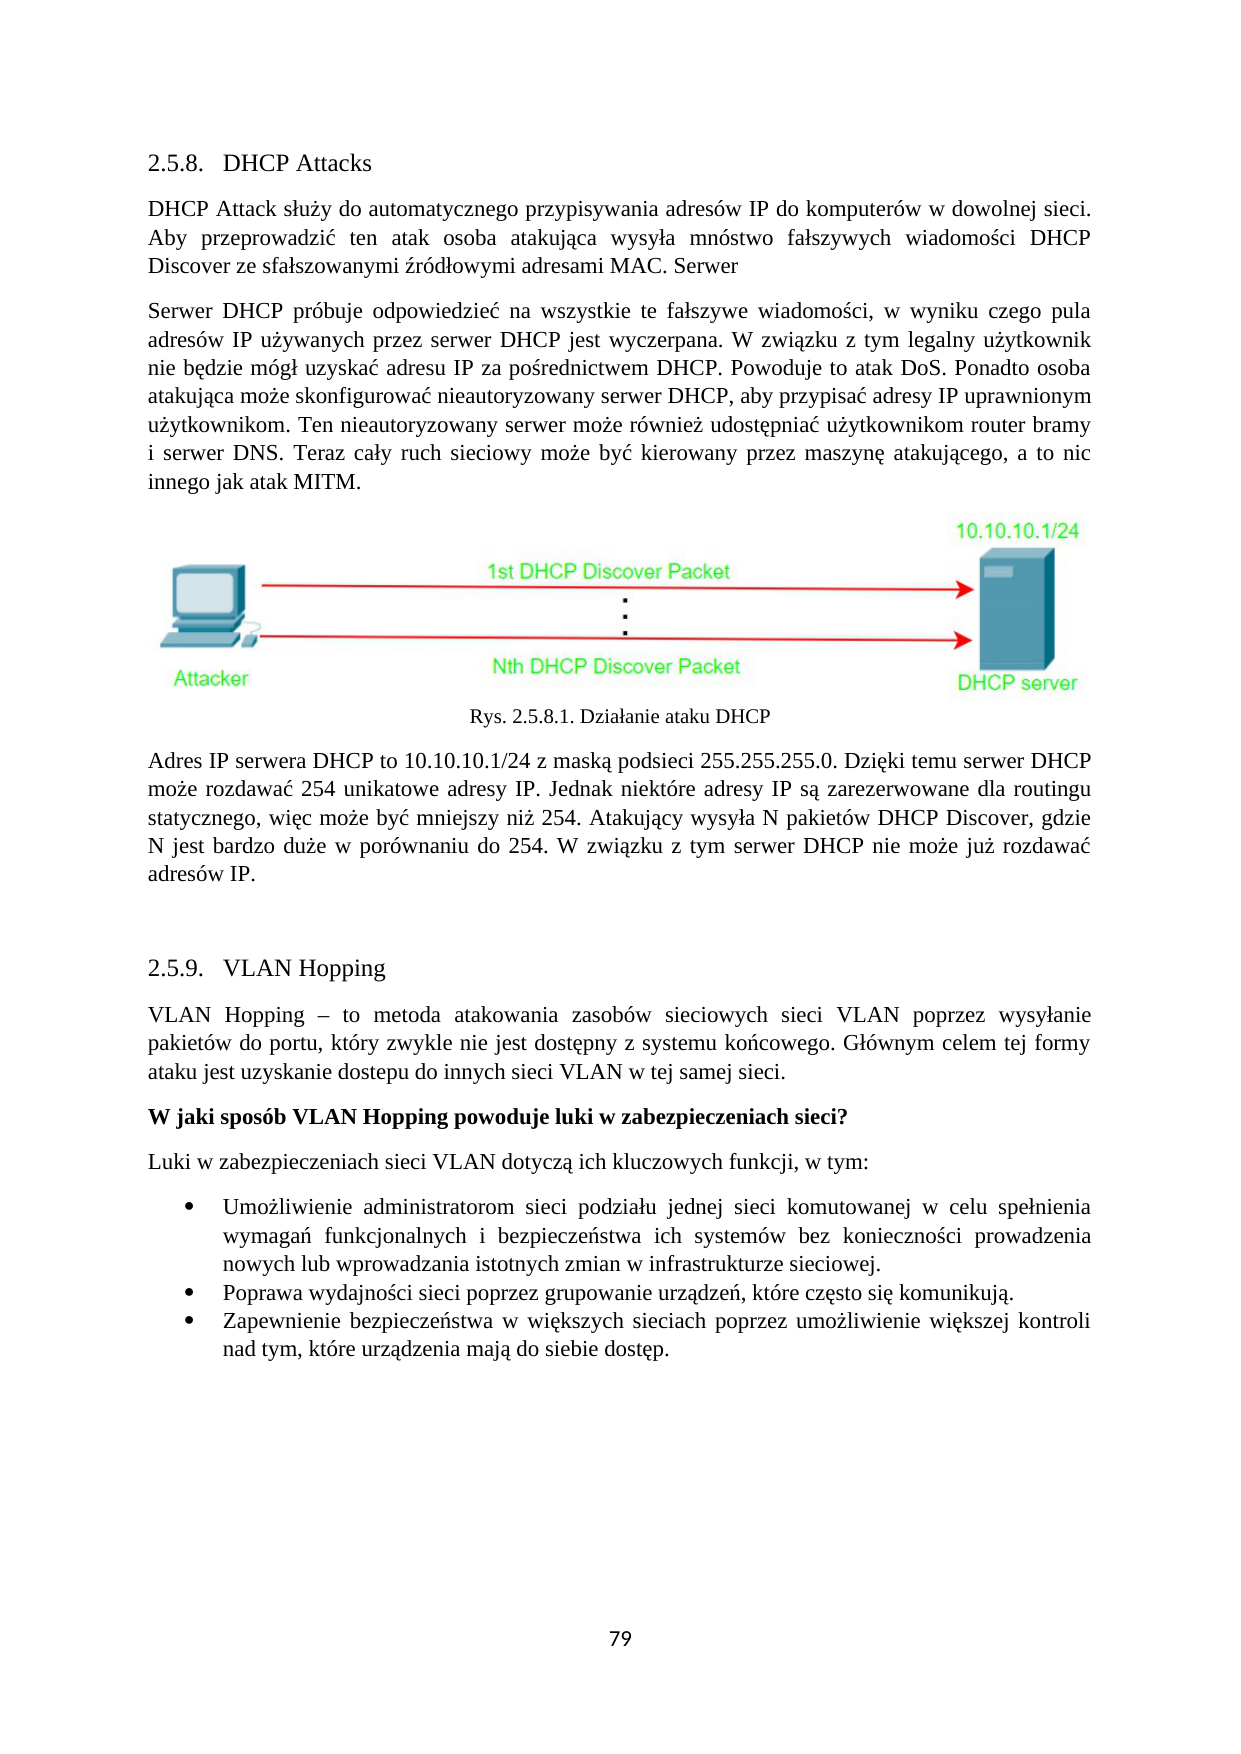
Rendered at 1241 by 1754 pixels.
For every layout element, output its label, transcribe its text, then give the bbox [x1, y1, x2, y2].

picture [147, 513, 1093, 702]
text W jaki sposób VLAN Hopping powoduje luki w zabezpieczeniach sieci? [148, 1103, 1093, 1129]
list DHCP Attacks [148, 148, 1093, 176]
list Poprawa wydajności sieci poprzez grupowanie urządzeń, które często się komunikują. [185, 1278, 1093, 1305]
text DHCP Attack służy do automatycznego przypisywania adresów IP do komputerów w dowolnej sieci. Aby przeprowadzić ten atak osoba atakująca wysyła mnóstwo fałszywych wiadomości DHCP Discover ze sfałszowanymi źródłowymi adresami MAC. Serwer [148, 195, 1093, 278]
list Zapewnienie bezpieczeństwa w większych sieciach poprzez umożliwienie większej kontroli nad tym, które urządzenia mają do siebie dostęp. [185, 1307, 1093, 1362]
text VLAN Hopping – to metoda atakowania zasobów sieciowych sieci VLAN poprzez wysyłanie pakietów do portu, który zwykle nie jest dostępny z systemu końcowego. Głównym celem tej formy ataku jest uzyskanie dostepu do innych sieci VLAN w tej samej sieci. [148, 1001, 1093, 1084]
text Serwer DHCP próbuje odpowiedzieć na wszystkie te fałszywe wiadomości, w wyniku czego pula adresów IP używanych przez serwer DHCP jest wyczerpana. W związku z tym legalny użytkownik nie będzie mógł uzyskać adresu IP za pośrednictwem DHCP. Powoduje to atak DoS. Ponadto osoba atakująca może skonfigurować nieautoryzowany serwer DHCP, aby przypisać adresy IP uprawnionym użytkownikom. Ten nieautoryzowany serwer może również udostępniać użytkownikom router bramy i serwer DNS. Teraz cały ruch sieciowy może być kierowany przez maszynę atakującego, a to nic innego jak atak MITM. [148, 297, 1093, 494]
list VLAN Hopping [148, 953, 1093, 982]
text Rys. 2.5.8.1. Działanie ataku DHCP [148, 704, 1093, 728]
text Adres IP serwera DHCP to 10.10.10.1/24 z maską podsieci 255.255.255.0. Dzięki temu serwer DHCP może rozdawać 254 unikatowe adresy IP. Jednak niektóre adresy IP są zarezerwowane dla routingu statycznego, więc może być mniejszy niż 254. Atakujący wysyła N pakietów DHCP Discover, gdzie N jest bardzo duże w porównaniu do 254. W związku z tym serwer DHCP nie może już rozdawać adresów IP. [148, 747, 1093, 887]
text Luki w zabezpieczeniach sieci VLAN dotyczą ich kluczowych funkcji, w tym: [148, 1148, 1093, 1174]
list Umożliwienie administratorom sieci podziału jednej sieci komutowanej w celu spełnienia wymagań funkcjonalnych i bezpieczeństwa ich systemów bez konieczności prowadzenia nowych lub wprowadzania istotnych zmian w infrastrukturze sieciowej. [185, 1193, 1093, 1276]
